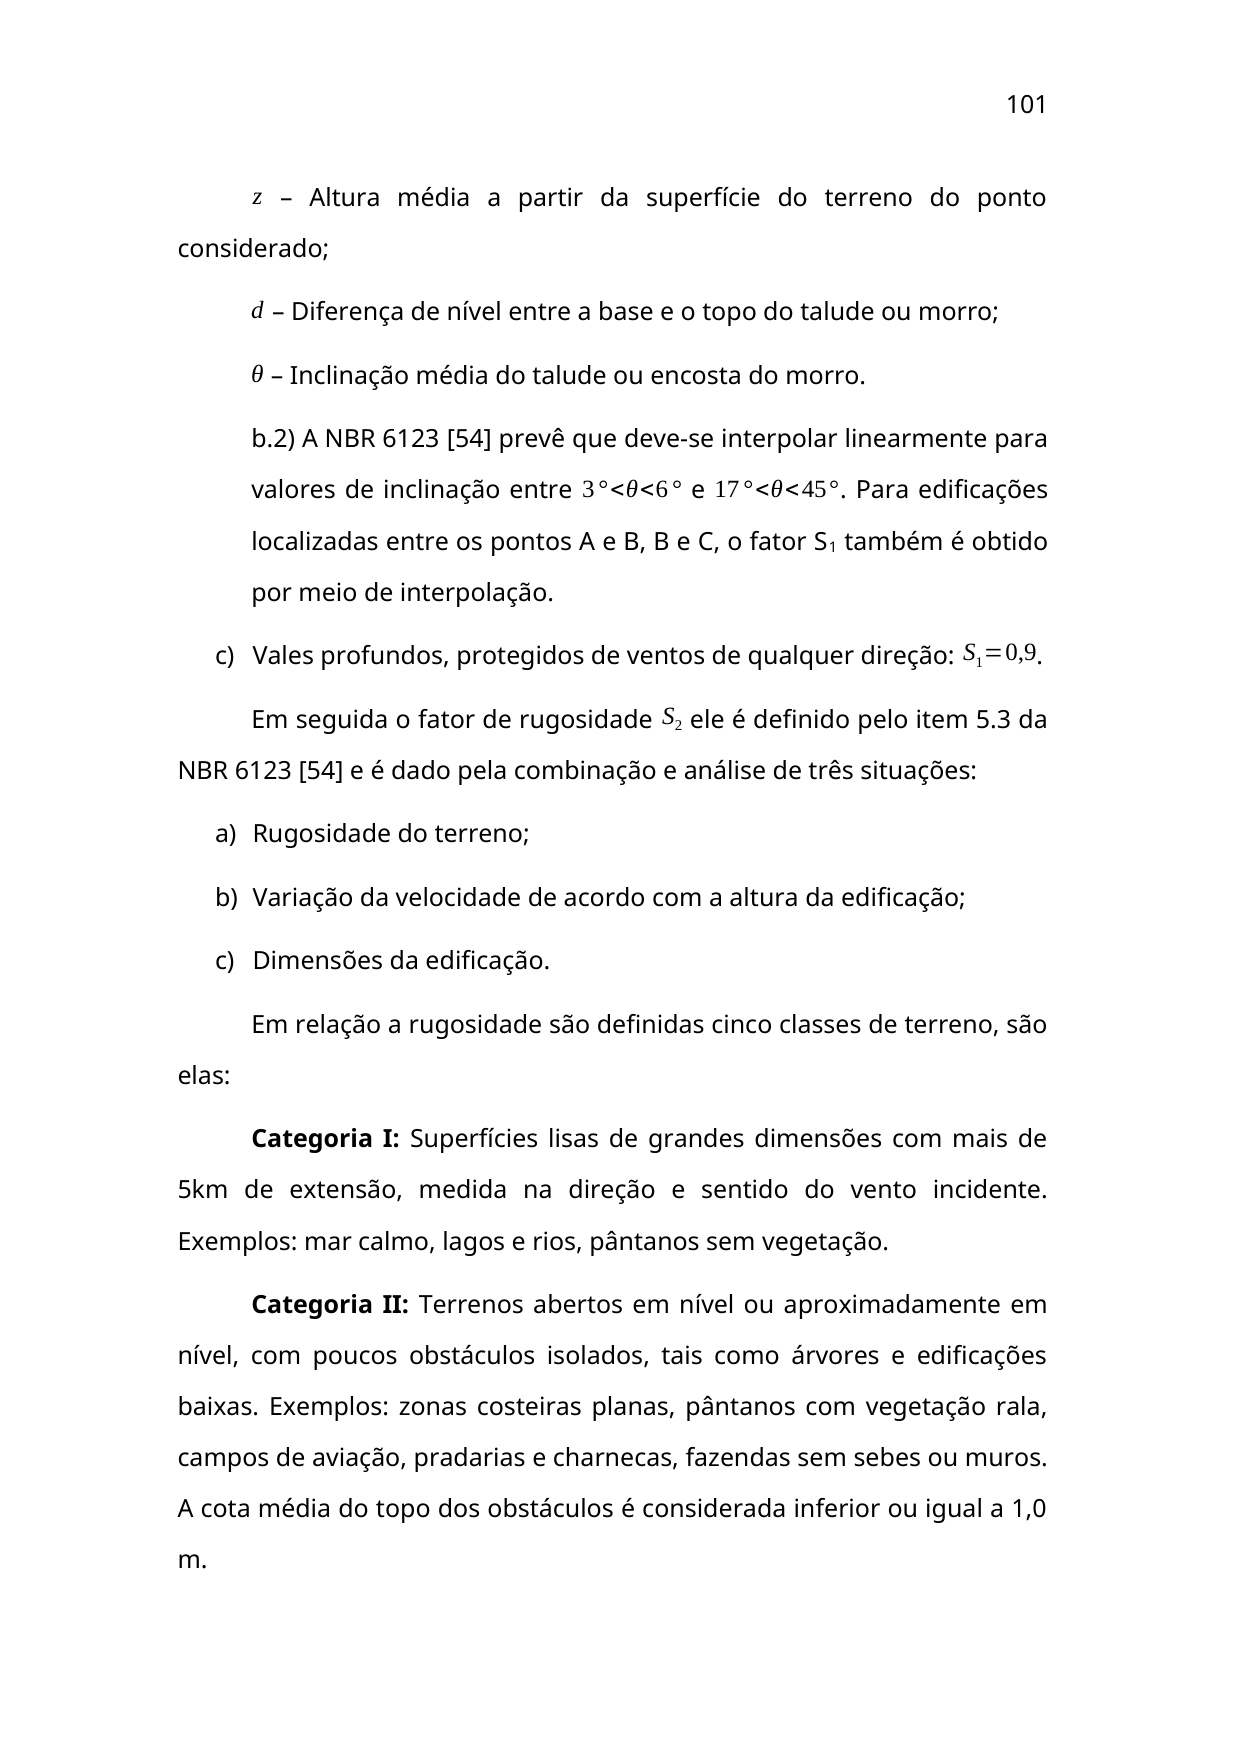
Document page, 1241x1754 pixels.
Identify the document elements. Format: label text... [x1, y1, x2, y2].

text – Diferença de nível entre a base e o topo do talude ou morro; [177, 294, 1048, 328]
text Categoria II: Terrenos abertos em nível ou aproximadamente em nível, com poucos obstáculos isolados, tais como árvores e edificações baixas. Exemplos: zonas costeiras planas, pântanos com vegetação rala, campos de aviação, pradarias e charnecas, fazendas sem sebes ou muros. A cota média do topo dos obstáculos é considerada inferior ou igual a 1,0 m. [177, 1287, 1048, 1576]
text b.2) A NBR 6123 [54] prevê que deve-se interpolar linearmente para valores de inclinação entre e . Para edificações localizadas entre os pontos A e B, B e C, o fator S1 também é obtido por meio de interpolação. [251, 421, 1048, 608]
text Em relação a rugosidade são definidas cinco classes de terreno, são elas: [177, 1006, 1048, 1092]
list Variação da velocidade de acordo com a altura da edificação; [215, 879, 1048, 913]
list Vales profundos, protegidos de ventos de qualquer direção: . [215, 638, 1048, 672]
list Dimensões da edificação. [215, 943, 1048, 977]
text Categoria I: Superfícies lisas de grandes dimensões com mais de 5km de extensão, medida na direção e sentido do vento incidente. Exemplos: mar calmo, lagos e rios, pântanos sem vegetação. [177, 1121, 1048, 1257]
list Rugosidade do terreno; [215, 816, 1048, 850]
text Em seguida o fator de rugosidade ele é definido pelo item 5.3 da NBR 6123 [54] e é dado pela combinação e análise de três situações: [177, 701, 1048, 786]
text – Inclinação média do talude ou encosta do morro. [177, 357, 1048, 392]
text – Altura média a partir da superfície do terreno do ponto considerado; [177, 179, 1048, 264]
